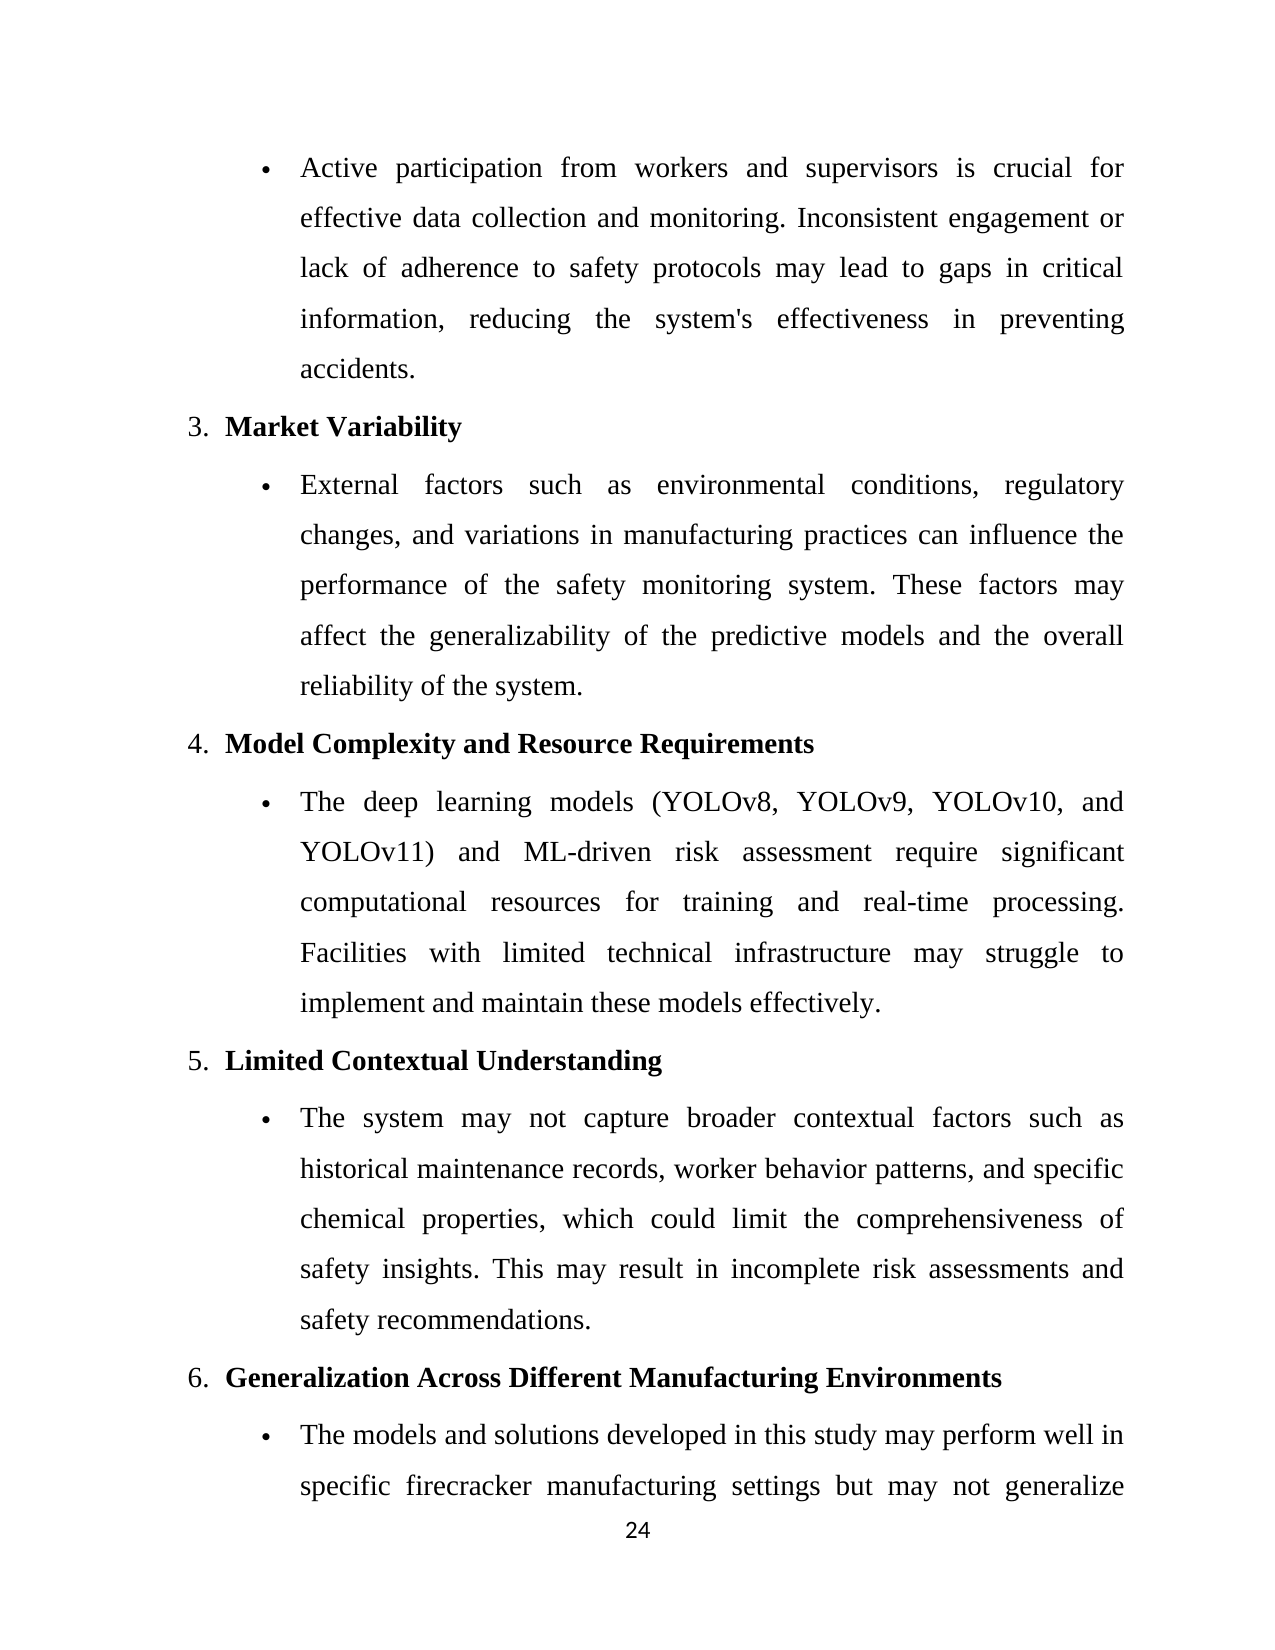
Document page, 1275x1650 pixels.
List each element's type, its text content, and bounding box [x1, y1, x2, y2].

list Generalization Across Different Manufacturing Environments [187, 1360, 1125, 1393]
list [262, 1417, 1125, 1501]
list Model Complexity and Resource Requirements [187, 726, 1125, 759]
list External factors such as environmental conditions, regulatory changes, and variations in manufacturing practices can influence the performance of the safety monitoring system. These factors may affect the generalizability of the predictive models and the overall reliability of the system. [262, 467, 1125, 702]
list Limited Contextual Understanding [187, 1043, 1125, 1076]
list The system may not capture broader contextual factors such as historical maintenance records, worker behavior patterns, and specific chemical properties, which could limit the comprehensiveness of safety insights. This may result in incomplete risk assessments and safety recommendations. [262, 1101, 1125, 1335]
list Active participation from workers and supervisors is crucial for effective data collection and monitoring. Inconsistent engagement or lack of adherence to safety protocols may lead to gaps in critical information, reducing the system's effectiveness in preventing accidents. [262, 150, 1125, 385]
list Market Variability [187, 409, 1125, 443]
list The deep learning models (YOLOv8, YOLOv9, YOLOv10, and YOLOv11) and ML-driven risk assessment require significant computational resources for training and real-time processing. Facilities with limited technical infrastructure may struggle to implement and maintain these models effectively. [262, 784, 1125, 1018]
